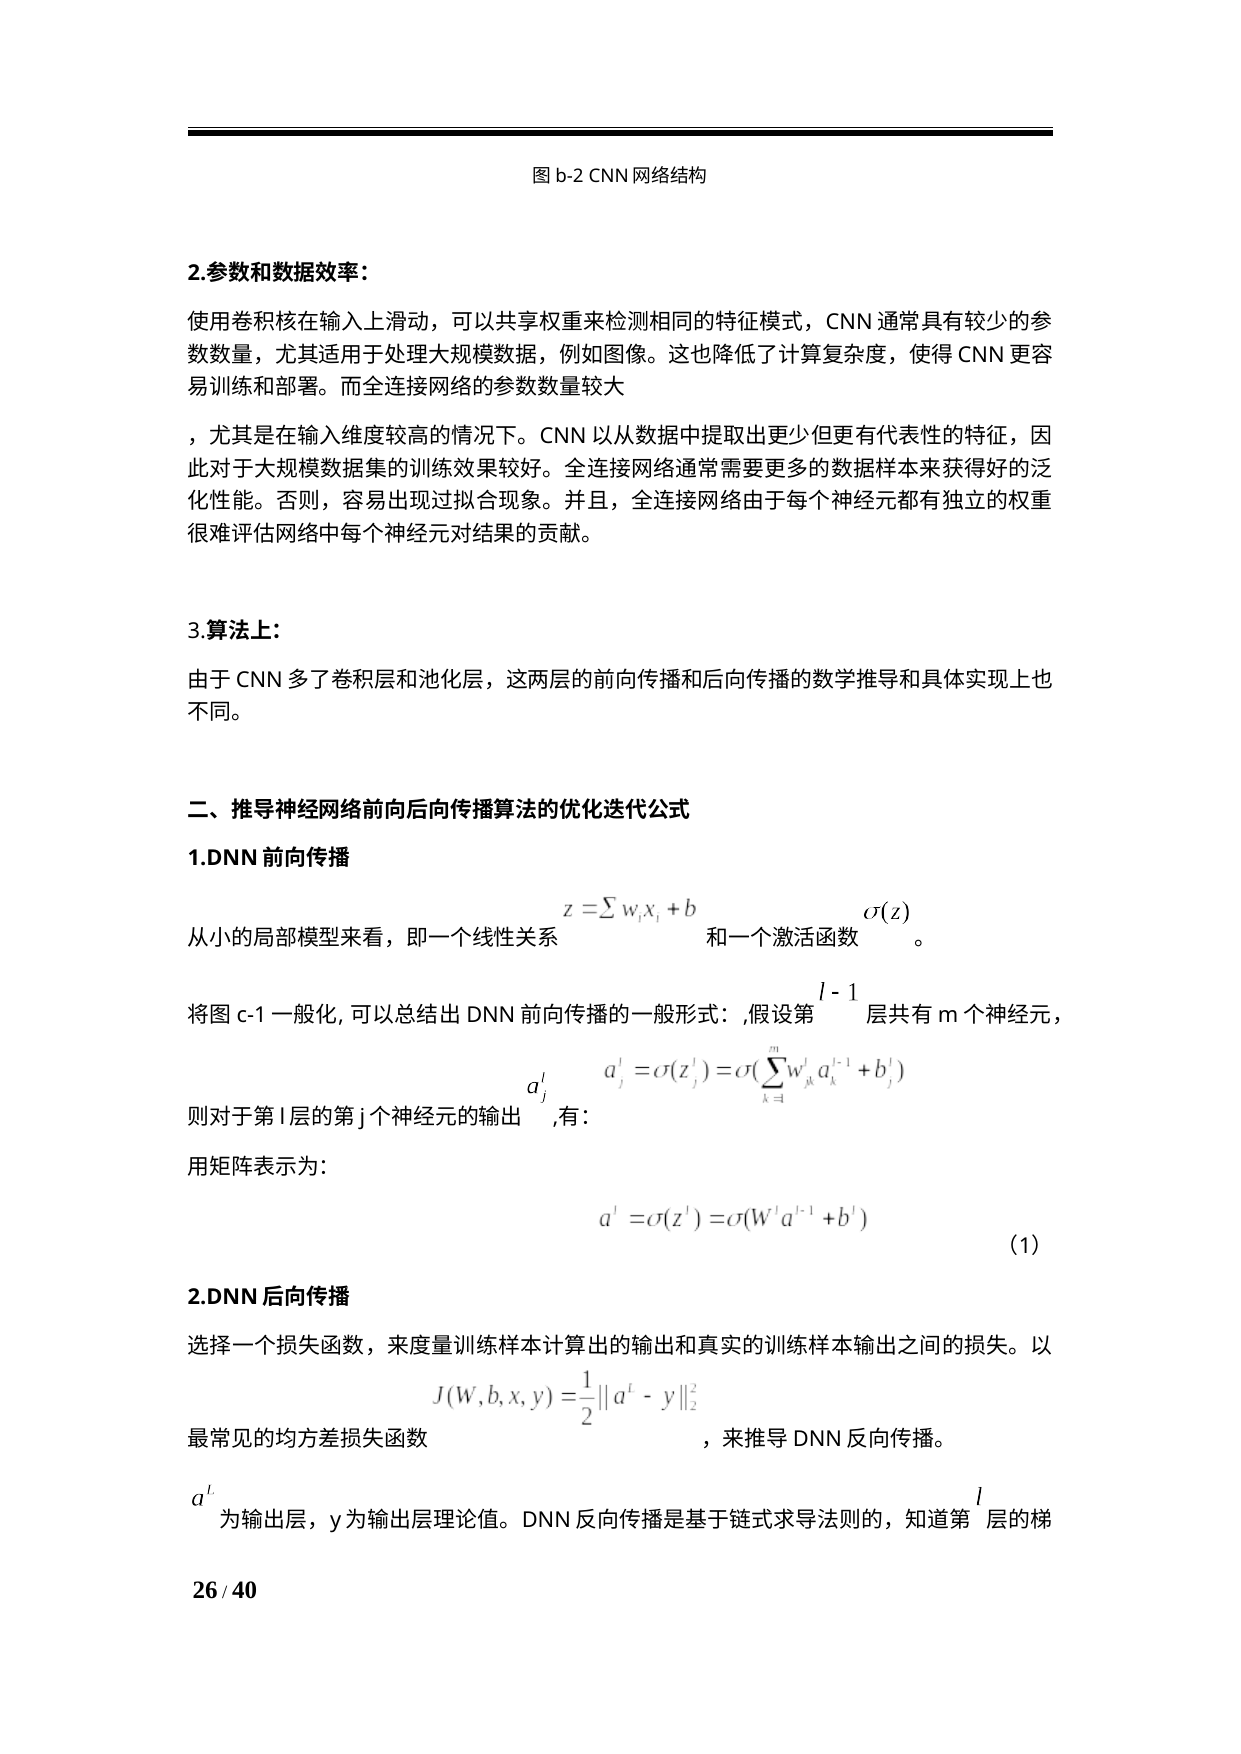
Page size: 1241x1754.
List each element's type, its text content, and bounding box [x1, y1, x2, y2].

text 使用卷积核在输入上滑动，可以共享权重来检测相同的特征模式，CNN通常具有较少的参数数量，尤其适用于处理大规模数据，例如图像。这也降低了计算复杂度，使得CNN更容易训练和部署。而全连接网络的参数数量较大 [187, 304, 1053, 401]
text 1.DNN前向传播 [187, 840, 1053, 873]
text 图b-2 CNN网络结构 [187, 158, 1053, 190]
text 2.DNN后向传播 [187, 1279, 1053, 1311]
text 二、推导神经网络前向后向传播算法的优化迭代公式 [187, 791, 1053, 824]
text 由于CNN多了卷积层和池化层，这两层的前向传播和后向传播的数学推导和具体实现上也不同。 [187, 661, 1053, 726]
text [187, 1474, 1053, 1539]
text 从小的局部模型来看，即一个线性关系 和一个激活函数。 [187, 889, 1053, 954]
text ，尤其是在输入维度较高的情况下。CNN以从数据中提取出更少但更有代表性的特征，因此对于大规模数据集的训练效果较好。全连接网络通常需要更多的数据样本来获得好的泛化性能。否则，容易出现过拟合现象。并且，全连接网络由于每个神经元都有独立的权重，很难评估网络中每个神经元对结果的贡献。 [187, 418, 1053, 548]
text 2.参数和数据效率： [187, 255, 1053, 288]
text 选择一个损失函数，来度量训练样本计算出的输出和真实的训练样本输出之间的损失。以最常见的均方差损失函数，来推导DNN反向传播。 [187, 1328, 1053, 1458]
text 3.算法上： [187, 613, 1053, 645]
text （1） [187, 1198, 1053, 1263]
text 用矩阵表示为： [187, 1149, 1053, 1181]
text 将图c-1一般化, 可以总结出DNN前向传播的一般形式：,假设第 层共有m个神经元，则对于第l层的第j个神经元的输出,有： [187, 970, 1053, 1133]
